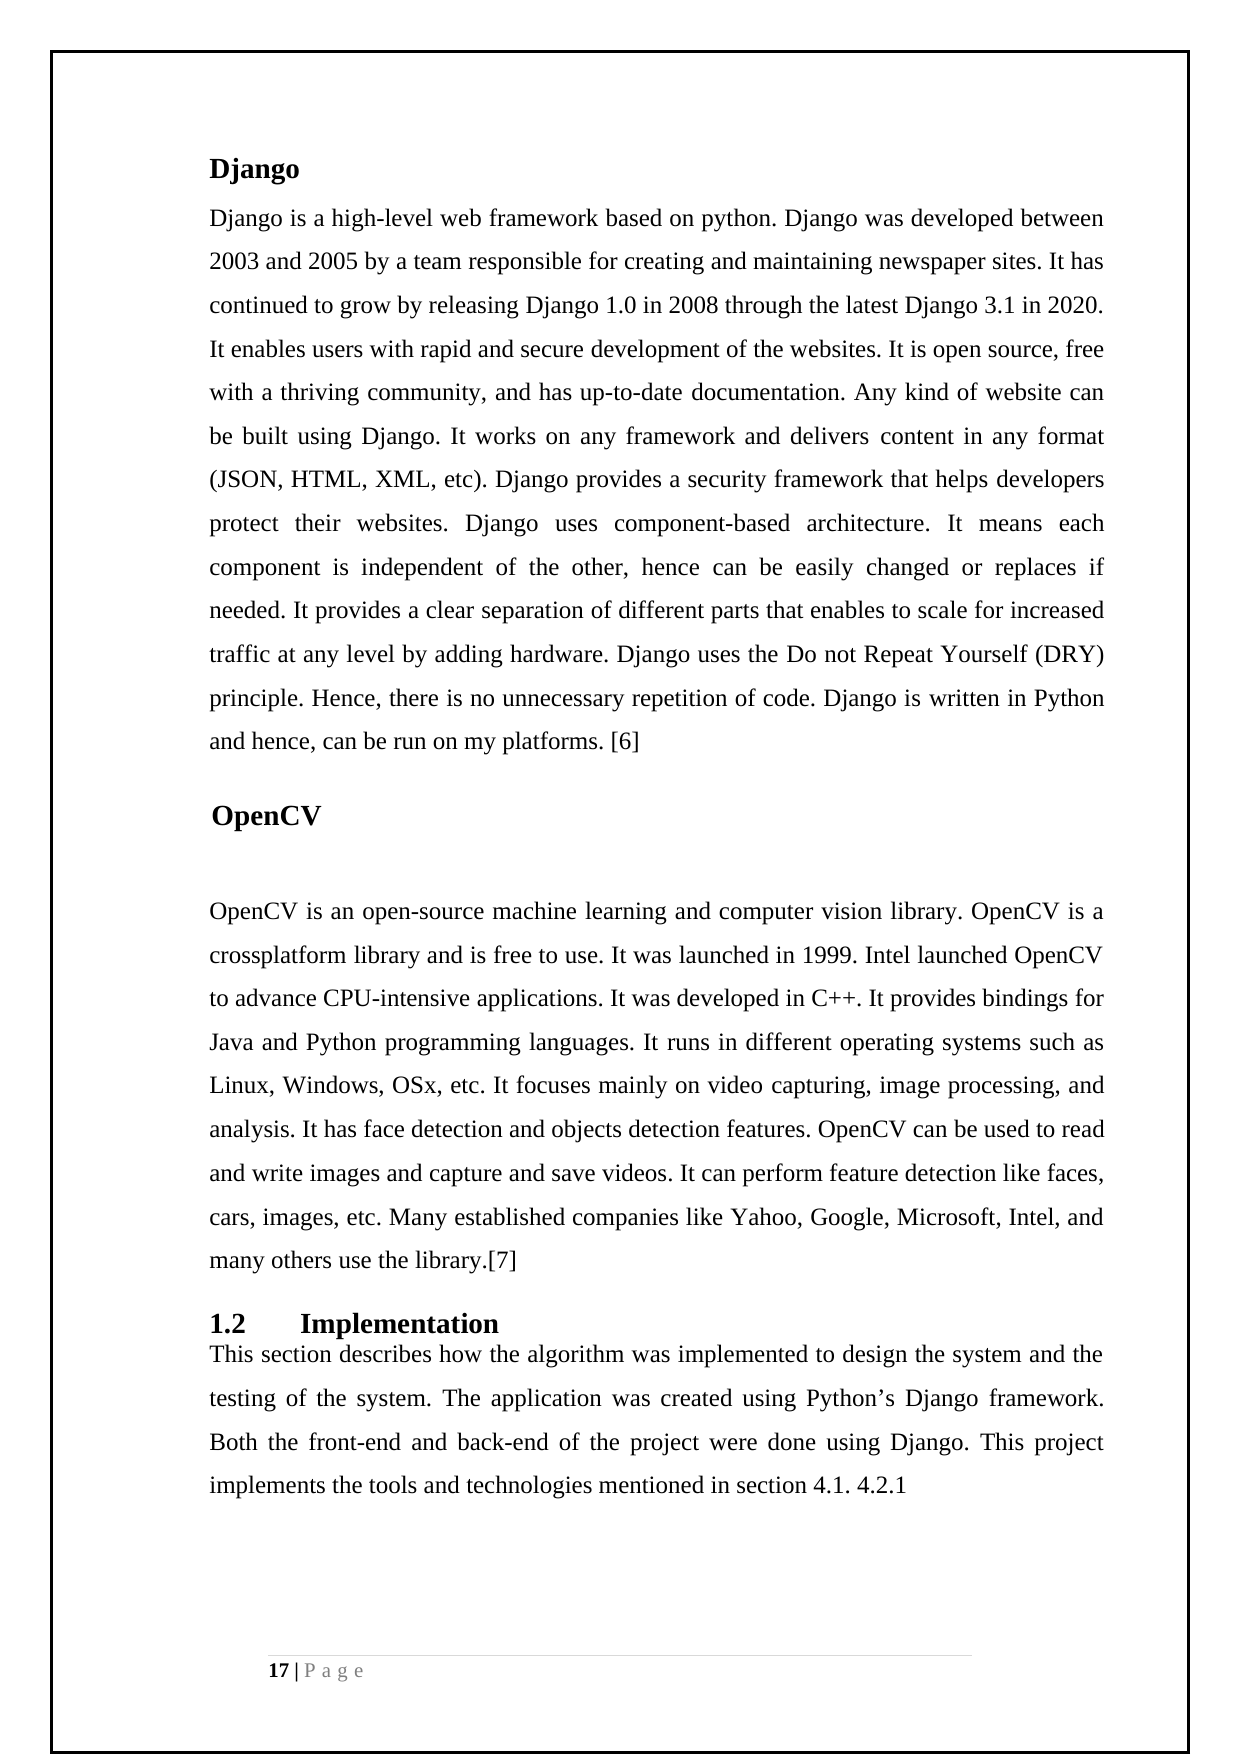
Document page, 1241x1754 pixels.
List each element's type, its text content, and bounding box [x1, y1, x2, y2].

text Django [209, 151, 1104, 185]
text OpenCV is an open-source machine learning and computer vision library. OpenCV is a crossplatform library and is free to use. It was launched in 1999. Intel launched OpenCV to advance CPU-intensive applications. It was developed in C++. It provides bindings for Java and Python programming languages. It runs in different operating systems such as Linux, Windows, OSx, etc. It focuses mainly on video capturing, image processing, and analysis. It has face detection and objects detection features. OpenCV can be used to read and write images and capture and save videos. It can perform feature detection like faces, cars, images, etc. Many established companies like Yahoo, Google, Microsoft, Intel, and many others use the library.[7] [209, 896, 1104, 1274]
list Implementation [209, 1306, 1104, 1339]
subtitle OpenCV [211, 798, 1104, 831]
text Django is a high-level web framework based on python. Django was developed between 2003 and 2005 by a team responsible for creating and maintaining newspaper sites. It has continued to grow by releasing Django 1.0 in 2008 through the latest Django 3.1 in 2020. It enables users with rapid and secure development of the websites. It is open source, free with a thriving community, and has up-to-date documentation. Any kind of website can be built using Django. It works on any framework and delivers content in any format (JSON, HTML, XML, etc). Django provides a security framework that helps developers protect their websites. Django uses component-based architecture. It means each component is independent of the other, hence can be easily changed or replaces if needed. It provides a clear separation of different parts that enables to scale for increased traffic at any level by adding hardware. Django uses the Do not Repeat Yourself (DRY) principle. Hence, there is no unnecessary repetition of code. Django is written in Python and hence, can be run on my platforms. [6] [209, 203, 1104, 755]
text This section describes how the algorithm was implemented to design the system and the testing of the system. The application was created using Python’s Django framework. Both the front-end and back-end of the project were done using Django. This project implements the tools and technologies mentioned in section 4.1. 4.2.1 [209, 1339, 1104, 1499]
